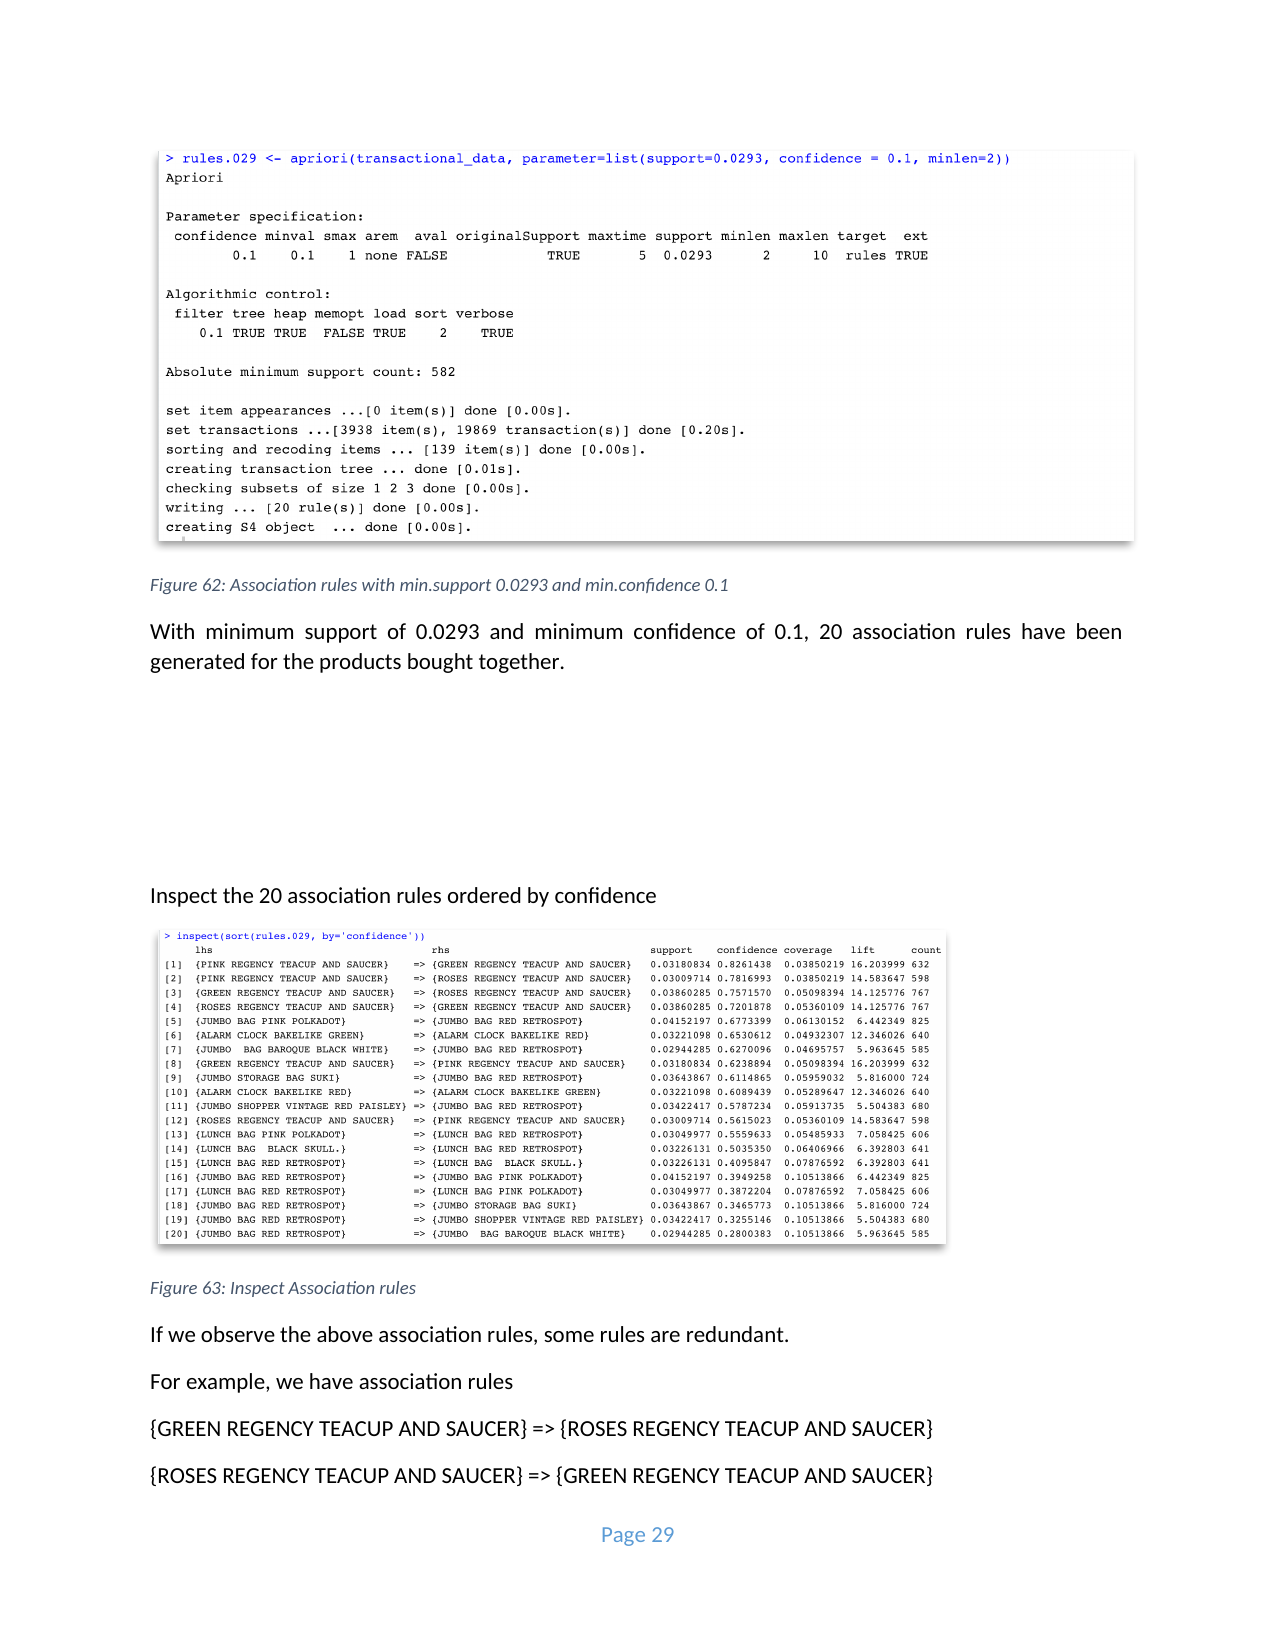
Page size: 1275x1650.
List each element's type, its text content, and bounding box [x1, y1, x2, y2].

text {GREEN REGENCY TEACUP AND SAUCER} => {ROSES REGENCY TEACUP AND SAUCER} [150, 1414, 1125, 1442]
text Figure 62: Association rules with min.support 0.0293 and min.confidence 0.1 [150, 573, 1125, 596]
picture [158, 930, 946, 1244]
text {ROSES REGENCY TEACUP AND SAUCER} => {GREEN REGENCY TEACUP AND SAUCER} [150, 1461, 1125, 1489]
text Figure 63: Inspect Association rules [150, 1276, 1125, 1299]
text If we observe the above association rules, some rules are redundant. [150, 1320, 1125, 1348]
text With minimum support of 0.0293 and minimum confidence of 0.1, 20 association rules have been generated for the products bought together. [150, 617, 1125, 675]
text Inspect the 20 association rules ordered by confidence [150, 881, 1125, 909]
text For example, we have association rules [150, 1367, 1125, 1395]
picture [158, 151, 1134, 541]
